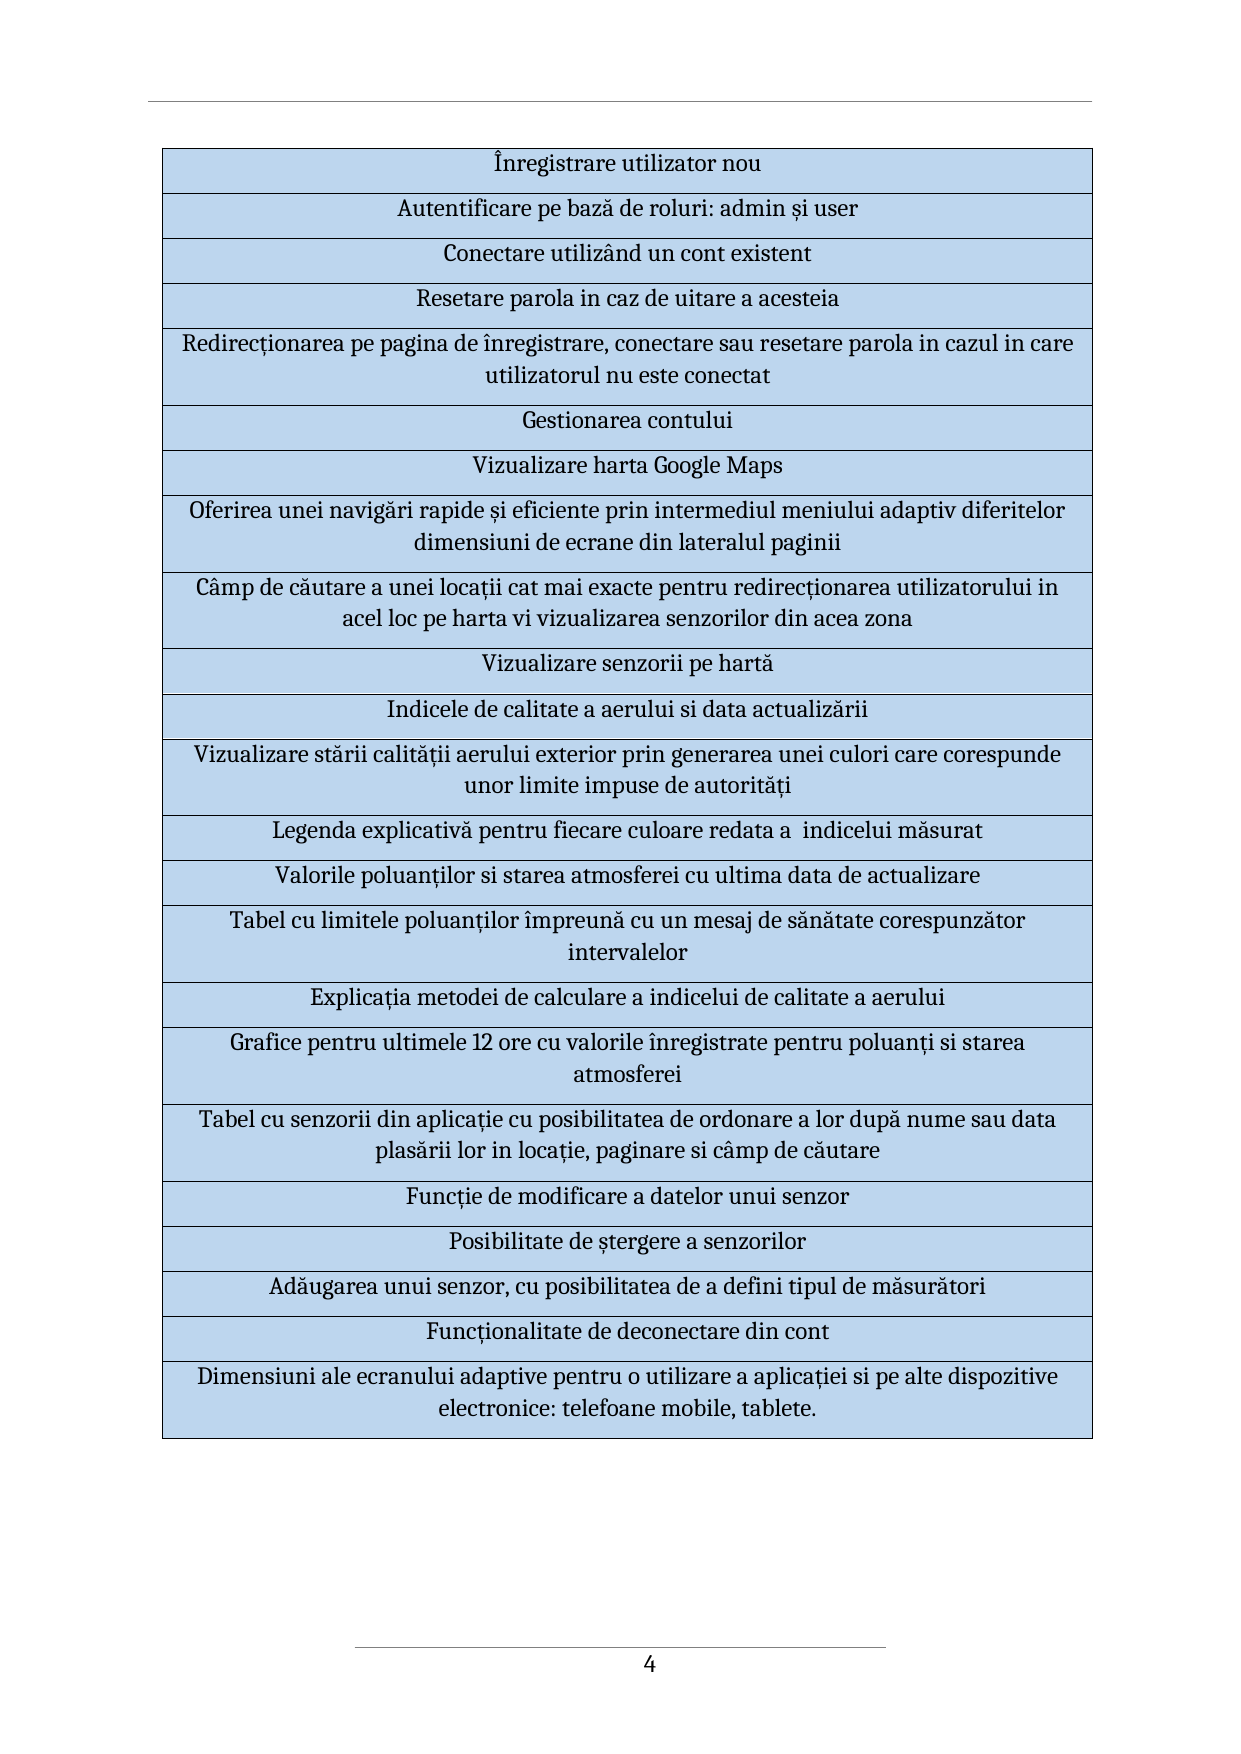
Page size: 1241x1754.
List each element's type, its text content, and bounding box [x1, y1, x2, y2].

table_cell Tabel cu senzorii din aplicație cu posibilitatea de ordonare a lor după nume sau data plasării lor in locație, paginare si câmp de căutare [163, 1105, 1092, 1181]
table_cell Gestionarea contului [163, 406, 1092, 450]
table_cell Valorile poluanților si starea atmosferei cu ultima data de actualizare [163, 861, 1092, 905]
table_cell Tabel cu limitele poluanților împreună cu un mesaj de sănătate corespunzător intervalelor [163, 906, 1092, 982]
table_cell Posibilitate de ștergere a senzorilor [163, 1227, 1092, 1271]
table_cell Adăugarea unui senzor, cu posibilitatea de a defini tipul de măsurători [163, 1272, 1092, 1316]
table_cell Grafice pentru ultimele 12 ore cu valorile înregistrate pentru poluanți si starea atmosferei [163, 1028, 1092, 1104]
table_cell Autentificare pe bază de roluri: admin și user [163, 194, 1092, 238]
table_cell Vizualizare senzorii pe hartă [163, 649, 1092, 693]
table_cell Redirecționarea pe pagina de înregistrare, conectare sau resetare parola in cazul in care utilizatorul nu este conectat [163, 329, 1092, 405]
table_cell Funcționalitate de deconectare din cont [163, 1317, 1092, 1361]
table_cell Înregistrare utilizator nou [163, 149, 1092, 193]
table_cell Oferirea unei navigări rapide și eficiente prin intermediul meniului adaptiv diferitelor dimensiuni de ecrane din lateralul paginii [163, 496, 1092, 572]
table_cell Vizualizare stării calității aerului exterior prin generarea unei culori care corespunde unor limite impuse de autorități [163, 740, 1092, 815]
table_cell Vizualizare harta Google Maps [163, 451, 1092, 495]
table_cell Indicele de calitate a aerului si data actualizării [163, 695, 1092, 738]
table_cell Dimensiuni ale ecranului adaptive pentru o utilizare a aplicației si pe alte dispozitive electronice: telefoane mobile, tablete. [163, 1362, 1092, 1438]
table_cell Resetare parola in caz de uitare a acesteia [163, 284, 1092, 328]
table_cell Câmp de căutare a unei locații cat mai exacte pentru redirecționarea utilizatorului in acel loc pe harta vi vizualizarea senzorilor din acea zona [163, 573, 1092, 648]
table_cell Funcție de modificare a datelor unui senzor [163, 1182, 1092, 1226]
table_cell Conectare utilizând un cont existent [163, 239, 1092, 283]
table_cell Explicația metodei de calculare a indicelui de calitate a aerului [163, 983, 1092, 1027]
table_cell Legenda explicativă pentru fiecare culoare redata a indicelui măsurat [163, 816, 1092, 860]
